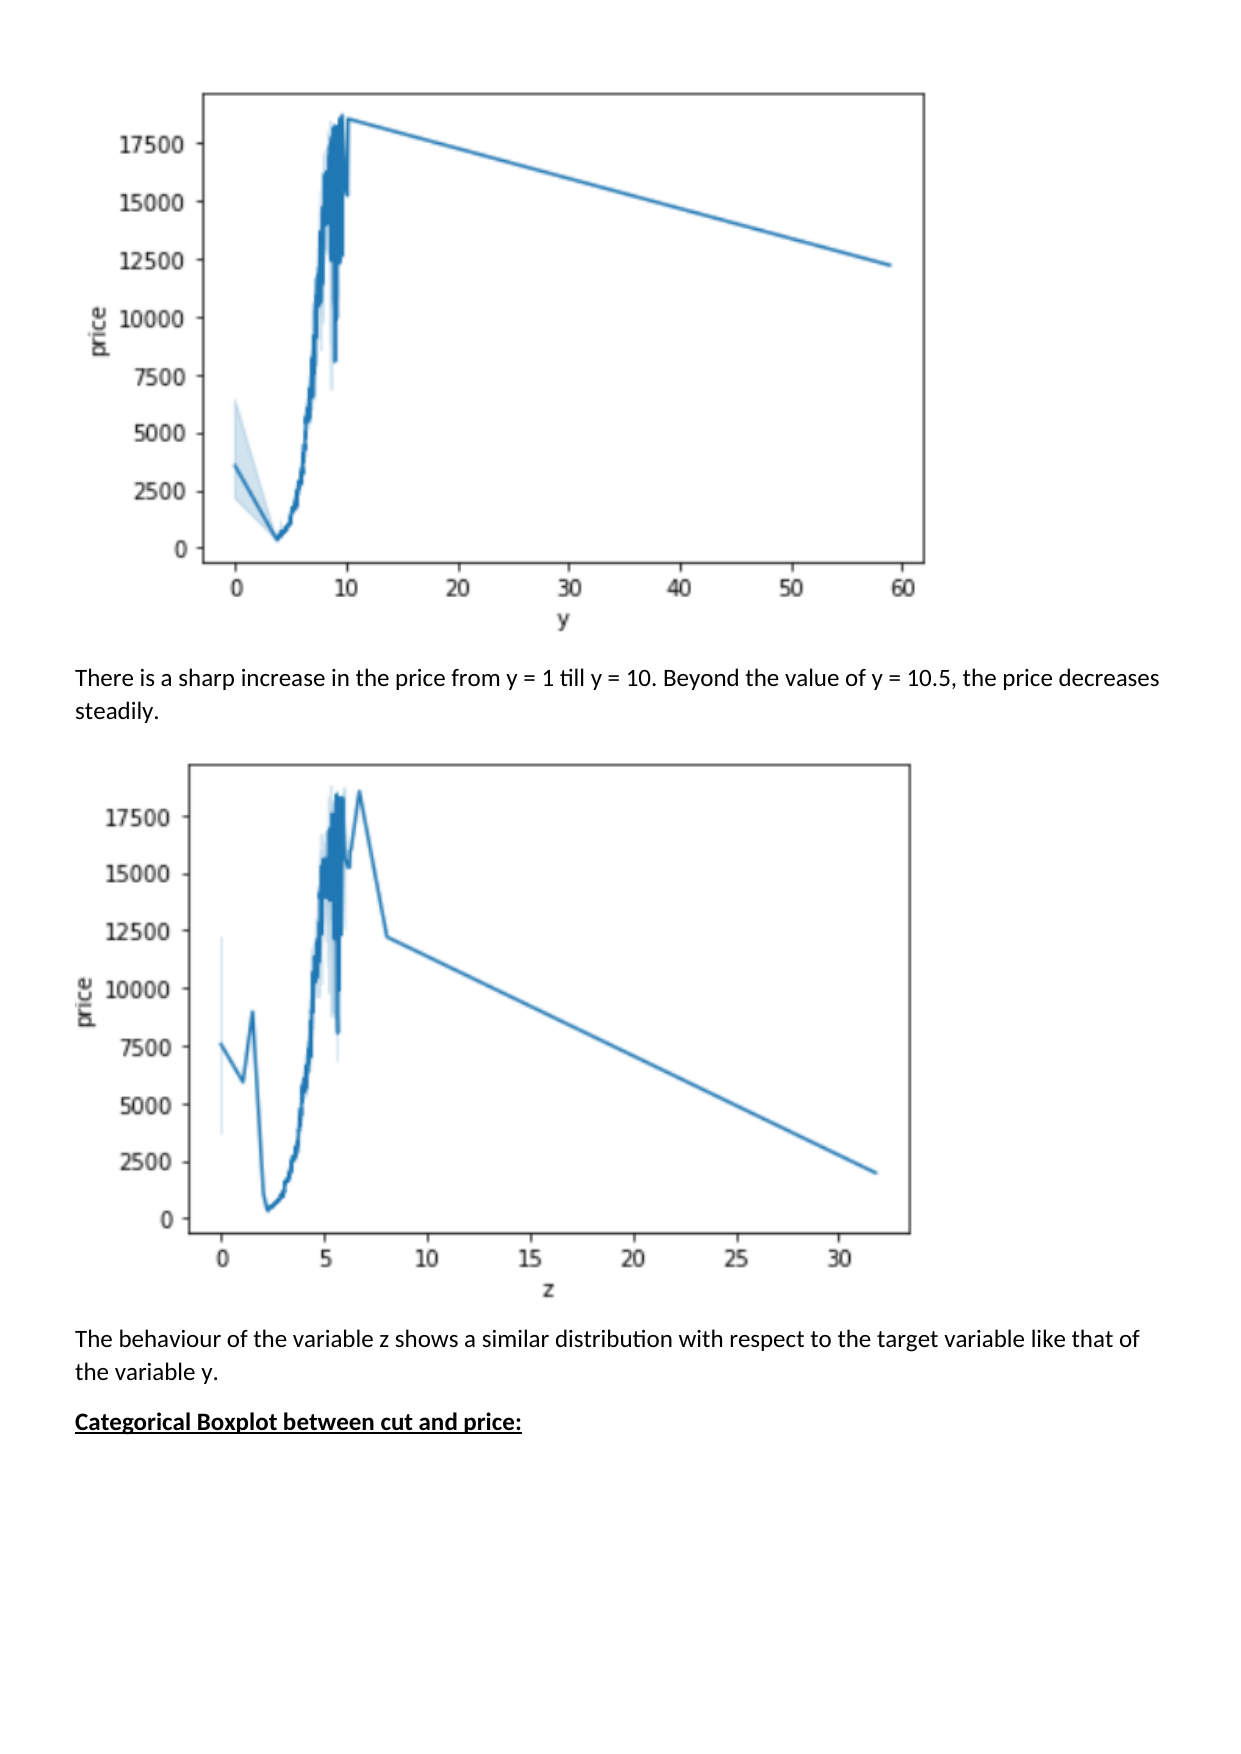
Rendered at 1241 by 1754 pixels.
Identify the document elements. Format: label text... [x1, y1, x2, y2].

text There is a sharp increase in the price from y = 1 till y = 10. Beyond the value of y = 10.5, the price decreases steadily. [75, 663, 1165, 726]
picture [75, 745, 924, 1305]
text The behaviour of the variable z shows a similar distribution with respect to the target variable like that of the variable y. [75, 1323, 1165, 1387]
text Categorical Boxplot between cut and price: [75, 1406, 1165, 1436]
picture [75, 75, 935, 644]
